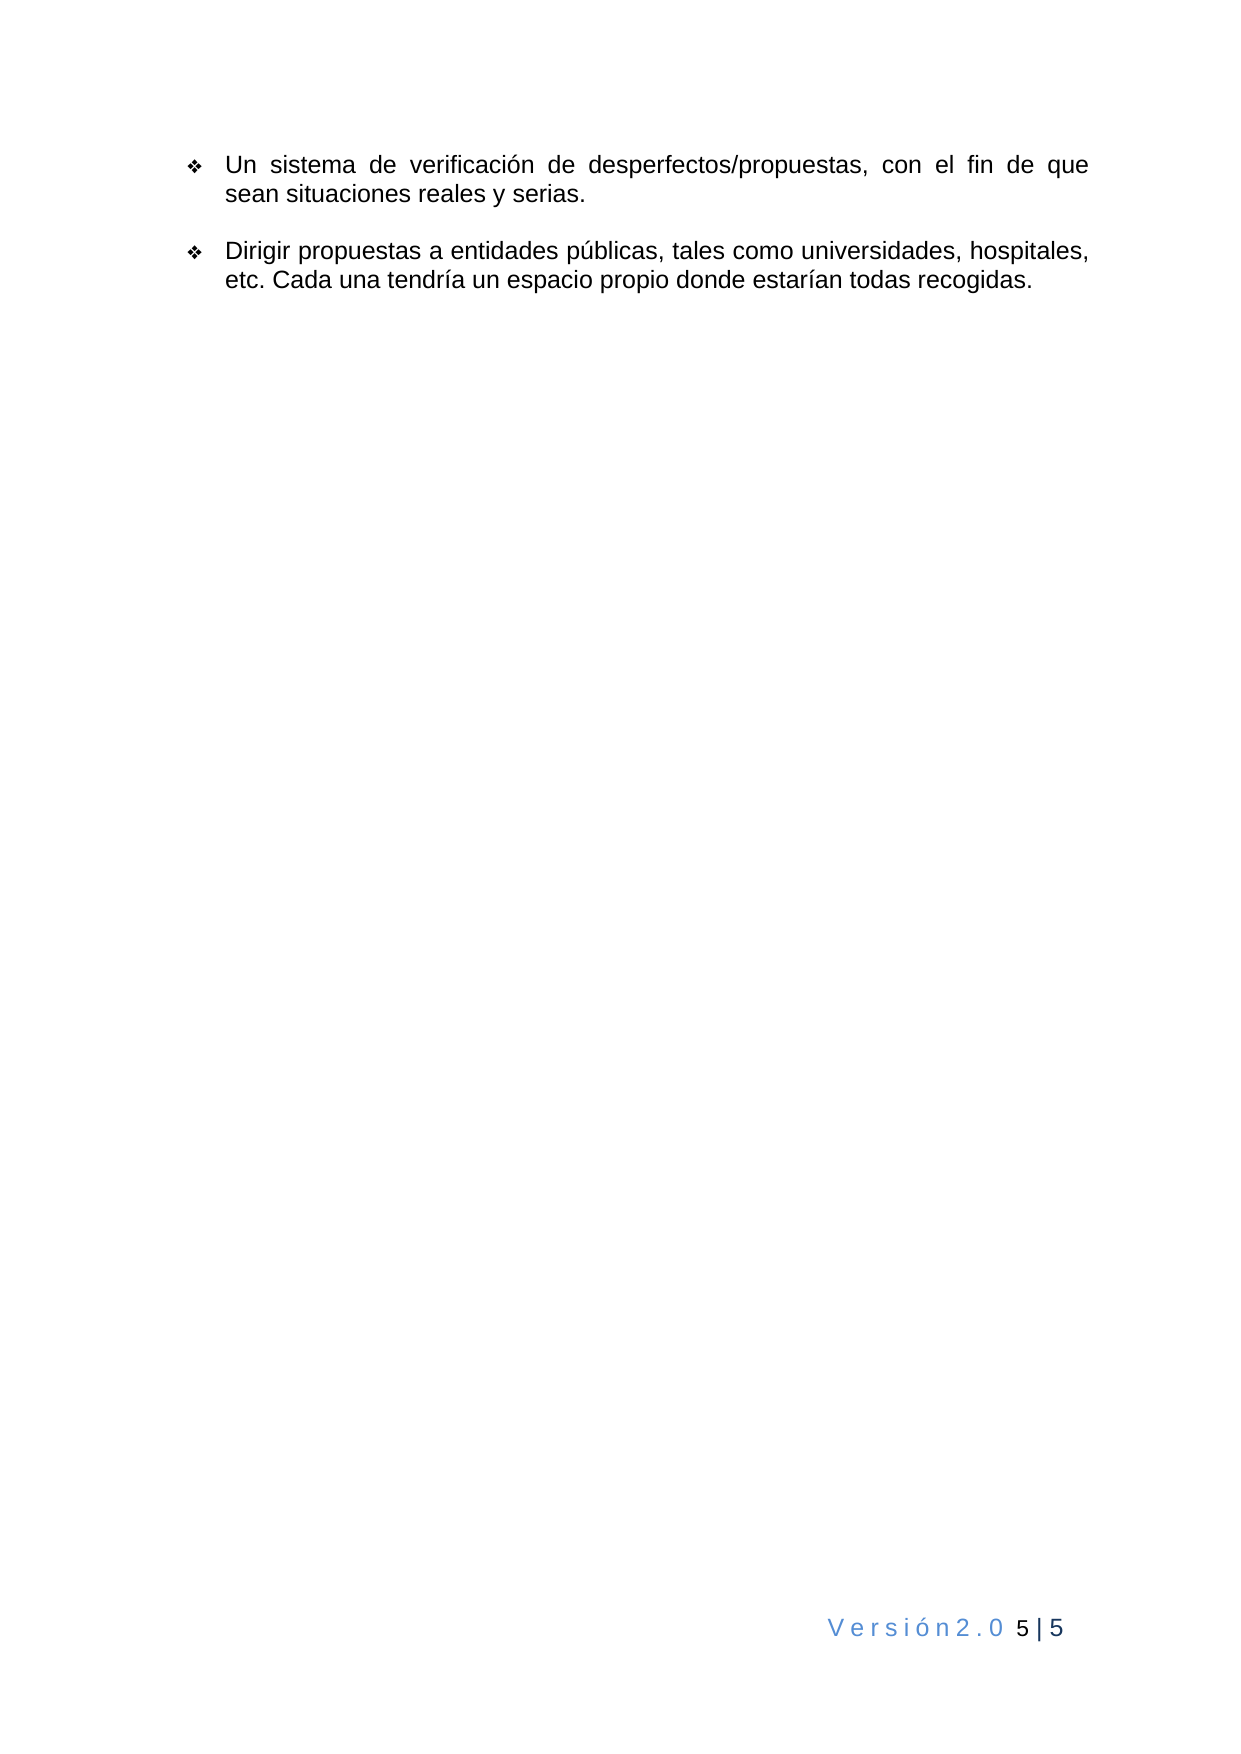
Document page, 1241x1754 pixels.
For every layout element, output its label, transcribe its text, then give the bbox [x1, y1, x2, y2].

list Dirigir propuestas a entidades públicas, tales como universidades, hospitales, etc. Cada una tendría un espacio propio donde estarían todas recogidas. [187, 236, 1090, 294]
list Un sistema de verificación de desperfectos/propuestas, con el fin de que sean situaciones reales y serias. [187, 150, 1090, 208]
